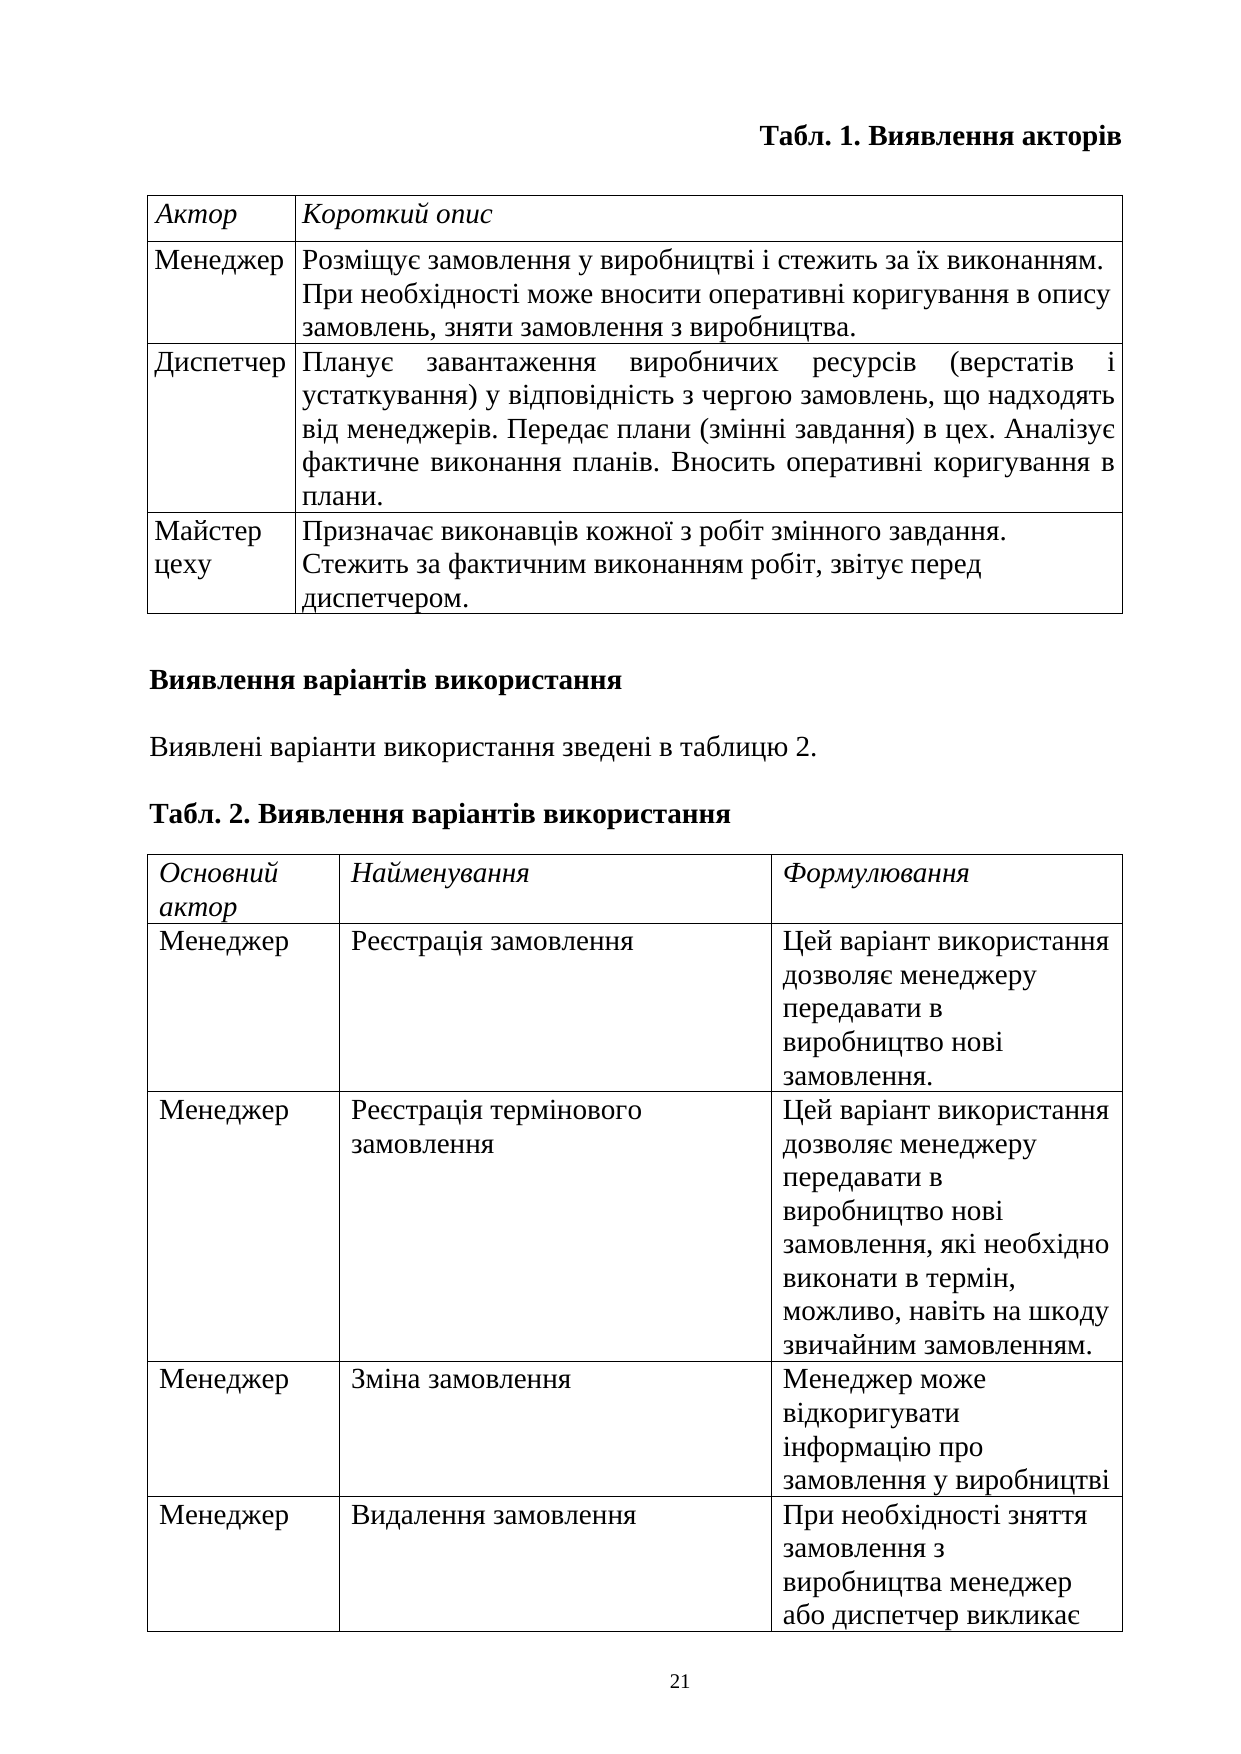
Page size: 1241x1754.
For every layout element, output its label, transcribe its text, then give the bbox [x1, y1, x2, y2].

table_cell Цей варіант використання дозволяє менеджеру передавати в виробництво нові замовлення, які необхідно виконати в термін, можливо, навіть на шкоду звичайним замовленням. [772, 1092, 1122, 1361]
table_header Актор [148, 196, 295, 241]
table_cell Зміна замовлення [340, 1362, 771, 1496]
table_cell Реєстрація термінового замовлення [340, 1092, 771, 1361]
text Табл. 2. Виявлення варіантів використання [142, 797, 1063, 830]
table_cell Розміщує замовлення у виробництві і стежить за їх виконанням. При необхідності може вносити оперативні коригування в опису замовлень, зняти замовлення з виробництва. [296, 242, 1122, 343]
table_cell Реєстрація замовлення [340, 924, 771, 1091]
table_cell Цей варіант використання дозволяє менеджеру передавати в виробництво нові замовлення. [772, 924, 1122, 1091]
table_cell Менеджер [148, 1497, 339, 1631]
table_cell Майстер цеху [148, 513, 295, 613]
table_cell Диспетчер [148, 344, 295, 512]
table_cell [340, 1497, 771, 1631]
table_cell Менеджер [148, 1362, 339, 1496]
table_header Найменування [340, 855, 771, 922]
text Виявлення варіантів використання [142, 662, 1063, 696]
table_header Формулювання [772, 855, 1122, 922]
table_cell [772, 1497, 1122, 1631]
table_cell Призначає виконавців кожної з робіт змінного завдання. Стежить за фактичним виконанням робіт, звітує перед диспетчером. [296, 513, 1122, 613]
text Табл. 1. Виявлення акторів [142, 118, 1122, 152]
table_cell Менеджер може відкоригувати інформацію про замовлення у виробництві [772, 1362, 1122, 1496]
table_header Короткий опис [296, 196, 1122, 241]
table_header Основний актор [148, 855, 339, 922]
table_cell Менеджер [148, 924, 339, 1091]
table_cell Менеджер [148, 1092, 339, 1361]
text Виявлені варіанти використання зведені в таблицю 2. [142, 729, 1063, 763]
table_cell Планує завантаження виробничих ресурсів (верстатів і устаткування) у відповідність з чергою замовлень, що надходять від менеджерів. Передає плани (змінні завдання) в цех. Аналізує фактичне виконання планів. Вносить оперативні коригування в плани. [296, 344, 1122, 512]
table_cell Менеджер [148, 242, 295, 343]
